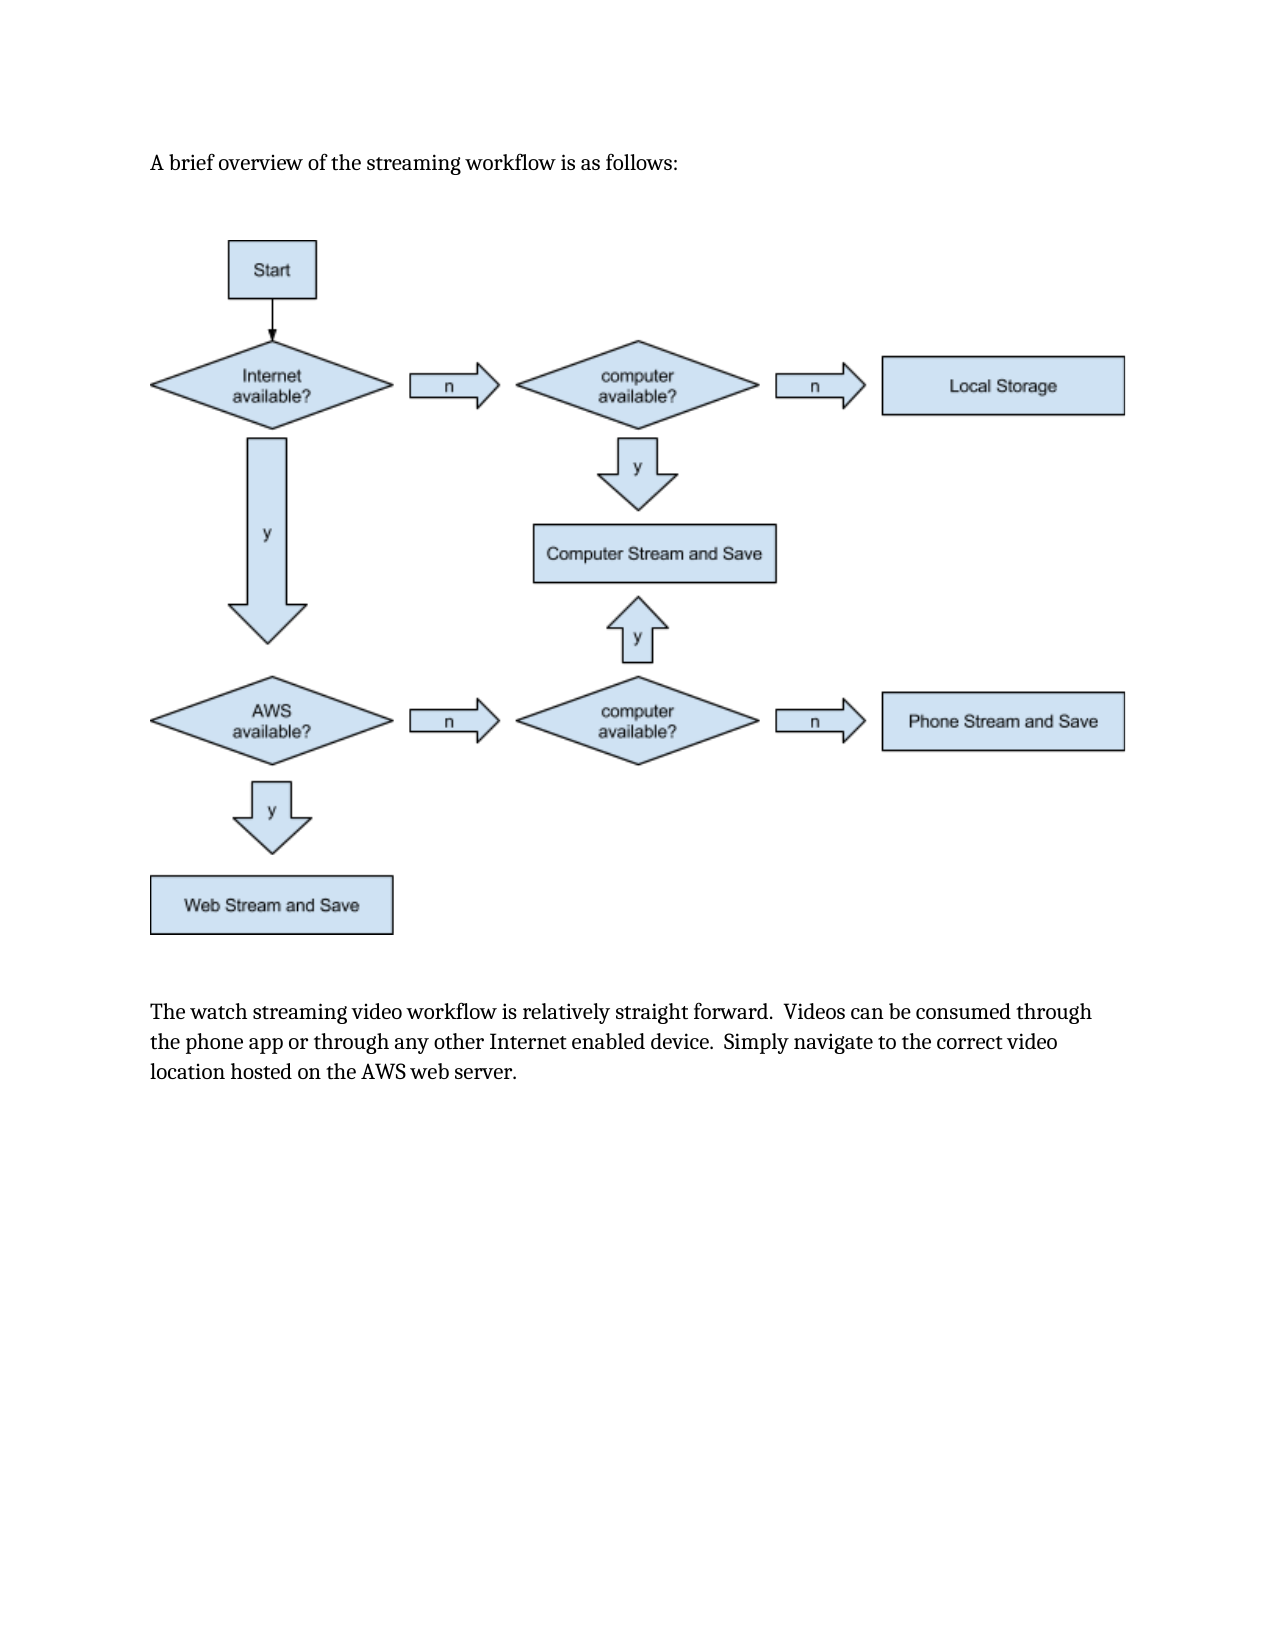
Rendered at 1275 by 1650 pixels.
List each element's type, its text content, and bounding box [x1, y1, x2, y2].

text A brief overview of the streaming workflow is as follows: [150, 150, 1125, 176]
text The watch streaming video workflow is relatively straight forward. Videos can be consumed through the phone app or through any other Internet enabled device. Simply navigate to the correct video location hosted on the AWS web server. [150, 999, 1125, 1085]
picture [150, 240, 1125, 935]
